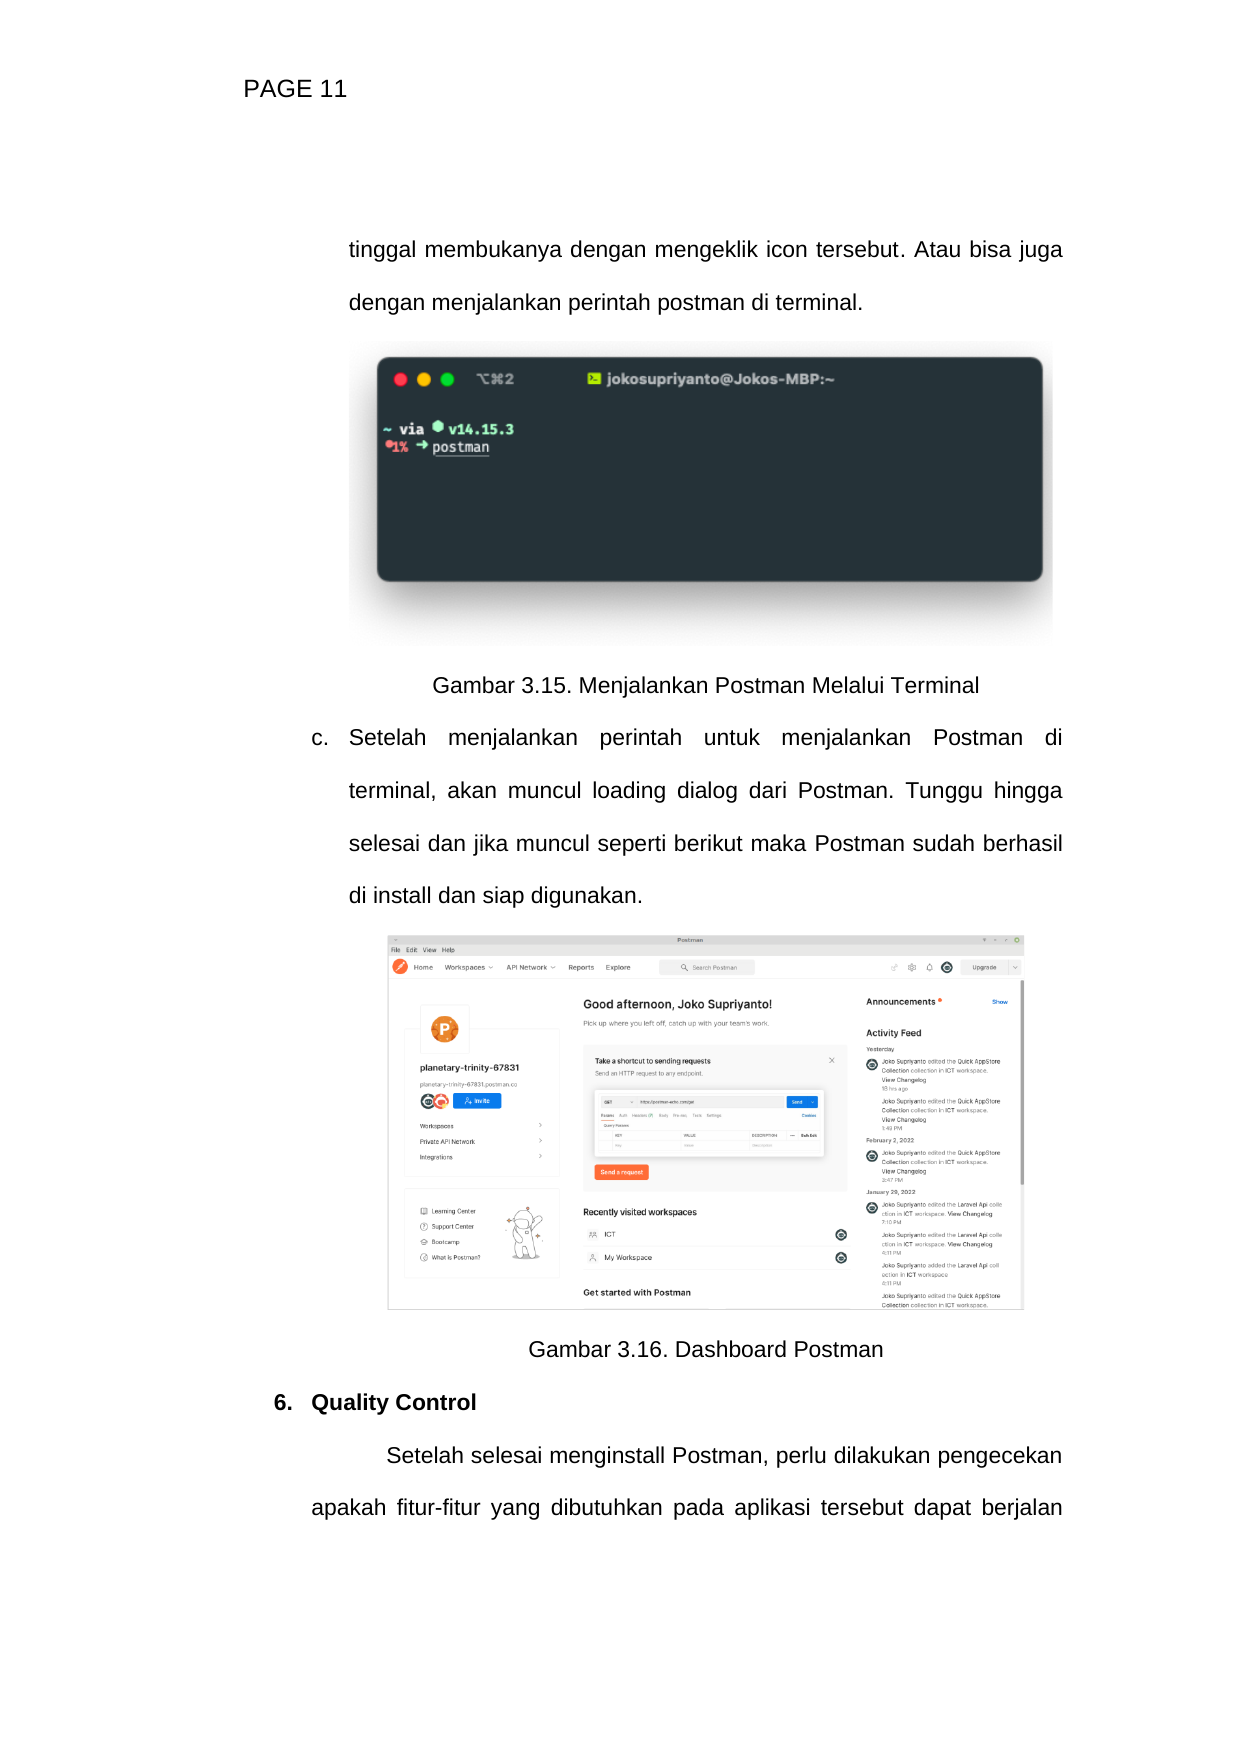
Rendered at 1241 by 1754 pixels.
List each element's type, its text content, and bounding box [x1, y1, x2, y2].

picture [348, 341, 1053, 646]
title Quality Control [274, 1389, 1063, 1415]
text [311, 1442, 1063, 1521]
picture [387, 935, 1025, 1310]
list Setelah menjalankan perintah untuk menjalankan Postman di terminal, akan muncul loading dialog dari Postman. Tunggu hingga selesai dan jika muncul seperti berikut maka Postman sudah berhasil di install dan siap digunakan. [311, 724, 1063, 909]
text Gambar 3.16. Dashboard Postman [349, 1336, 1063, 1362]
text Gambar 3.15. Menjalankan Postman Melalui Terminal [349, 672, 1063, 698]
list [311, 236, 1063, 315]
